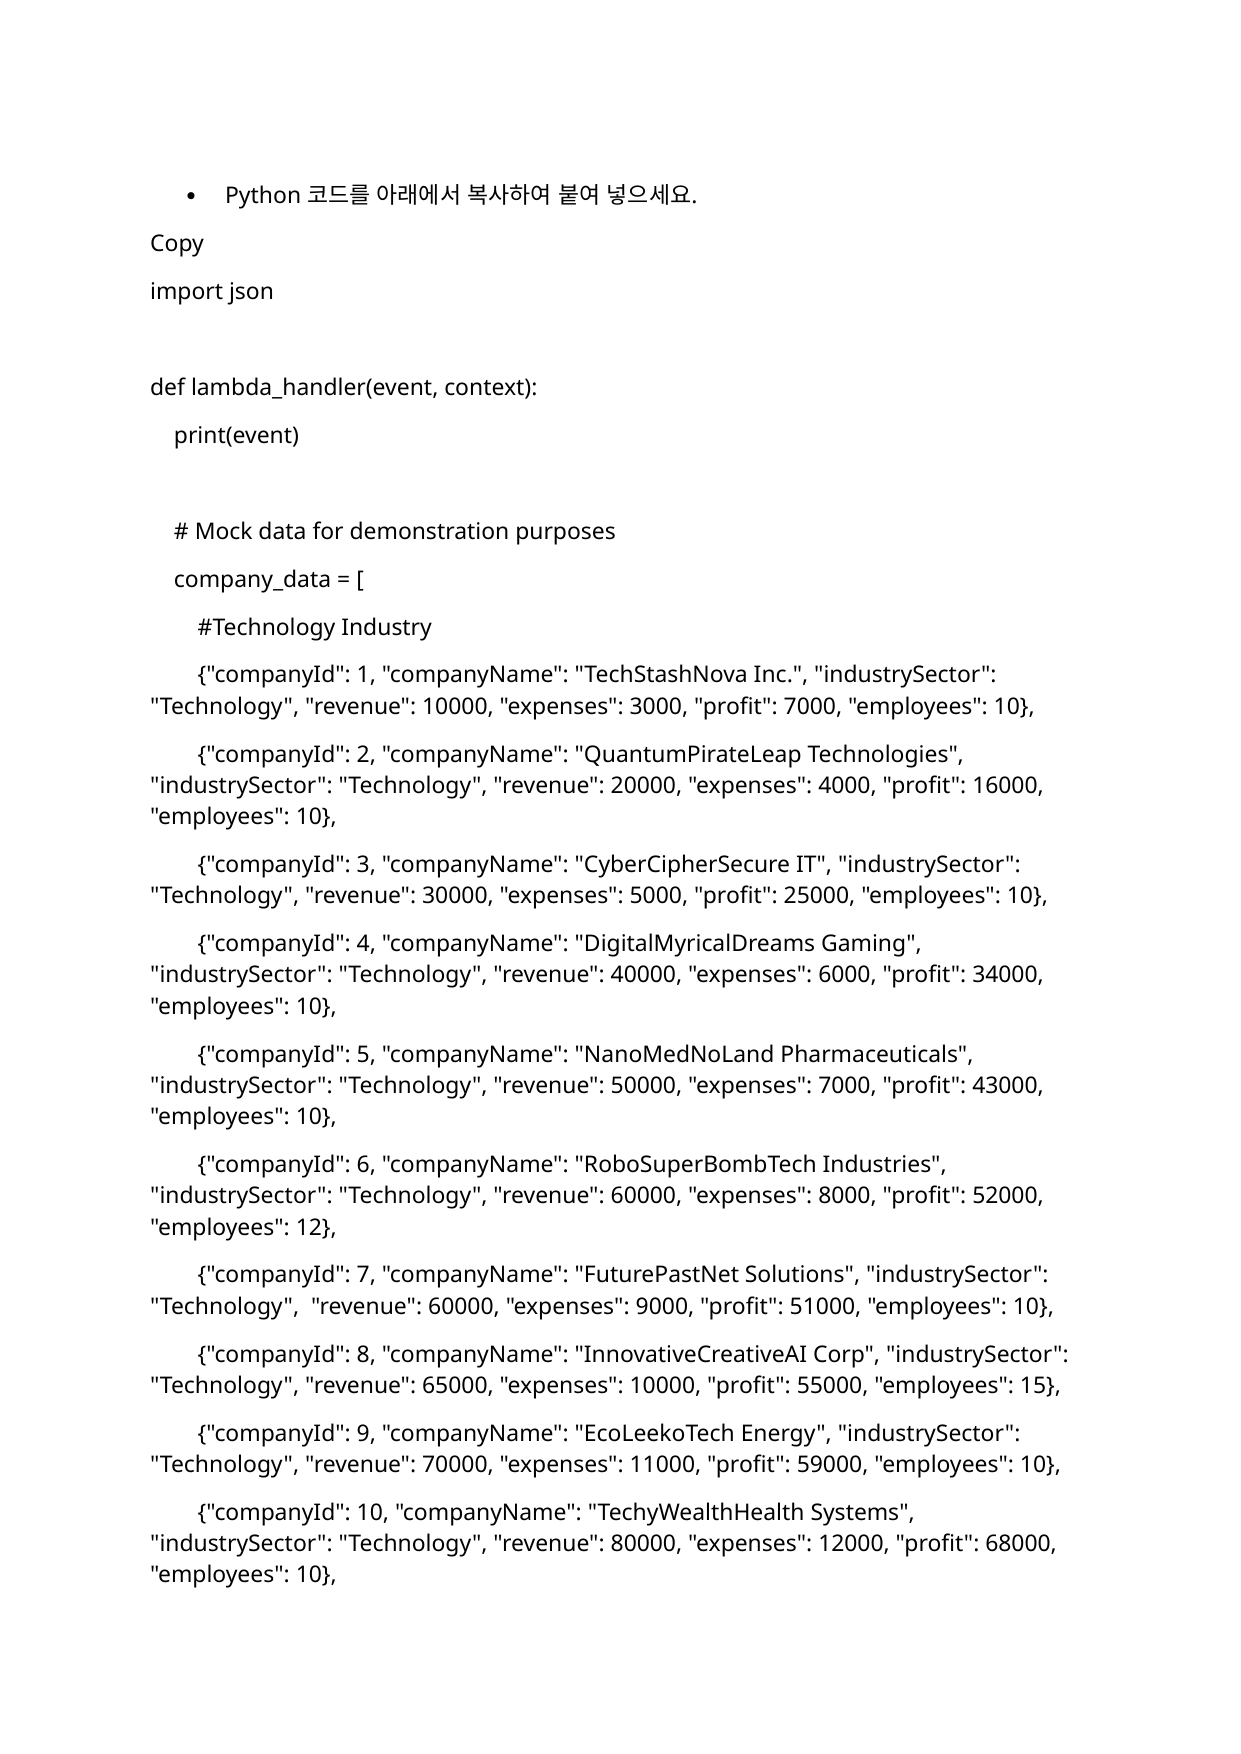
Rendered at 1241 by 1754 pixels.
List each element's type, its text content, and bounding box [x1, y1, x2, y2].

text {"companyId": 10, "companyName": "TechyWealthHealth Systems", "industrySector": "Technology", "revenue": 80000, "expenses": 12000, "profit": 68000, "employees": 10}, [150, 1496, 1090, 1590]
text {"companyId": 3, "companyName": "CyberCipherSecure IT", "industrySector": "Technology", "revenue": 30000, "expenses": 5000, "profit": 25000, "employees": 10}, [150, 848, 1090, 911]
text {"companyId": 6, "companyName": "RoboSuperBombTech Industries", "industrySector": "Technology", "revenue": 60000, "expenses": 8000, "profit": 52000, "employees": 12}, [150, 1148, 1090, 1242]
text {"companyId": 8, "companyName": "InnovativeCreativeAI Corp", "industrySector": "Technology", "revenue": 65000, "expenses": 10000, "profit": 55000, "employees": 15}, [150, 1338, 1090, 1400]
text {"companyId": 4, "companyName": "DigitalMyricalDreams Gaming", "industrySector": "Technology", "revenue": 40000, "expenses": 6000, "profit": 34000, "employees": 10}, [150, 927, 1090, 1021]
text {"companyId": 2, "companyName": "QuantumPirateLeap Technologies", "industrySector": "Technology", "revenue": 20000, "expenses": 4000, "profit": 16000, "employees": 10}, [150, 738, 1090, 831]
list Python 코드를 아래에서 복사하여 붙여 넣으세요. [187, 177, 1090, 211]
text print(event) [150, 419, 1090, 450]
text import json [150, 275, 1090, 306]
text company_data = [ [150, 563, 1090, 594]
text #Technology Industry [150, 611, 1090, 642]
text {"companyId": 7, "companyName": "FuturePastNet Solutions", "industrySector": "Technology", "revenue": 60000, "expenses": 9000, "profit": 51000, "employees": 10}, [150, 1258, 1090, 1321]
text # Mock data for demonstration purposes [150, 515, 1090, 546]
text {"companyId": 9, "companyName": "EcoLeekoTech Energy", "industrySector": "Technology", "revenue": 70000, "expenses": 11000, "profit": 59000, "employees": 10}, [150, 1417, 1090, 1479]
text {"companyId": 5, "companyName": "NanoMedNoLand Pharmaceuticals", "industrySector": "Technology", "revenue": 50000, "expenses": 7000, "profit": 43000, "employees": 10}, [150, 1038, 1090, 1131]
text Copy [150, 227, 1090, 258]
text {"companyId": 1, "companyName": "TechStashNova Inc.", "industrySector": "Technology", "revenue": 10000, "expenses": 3000, "profit": 7000, "employees": 10}, [150, 658, 1090, 721]
text def lambda_handler(event, context): [150, 371, 1090, 402]
